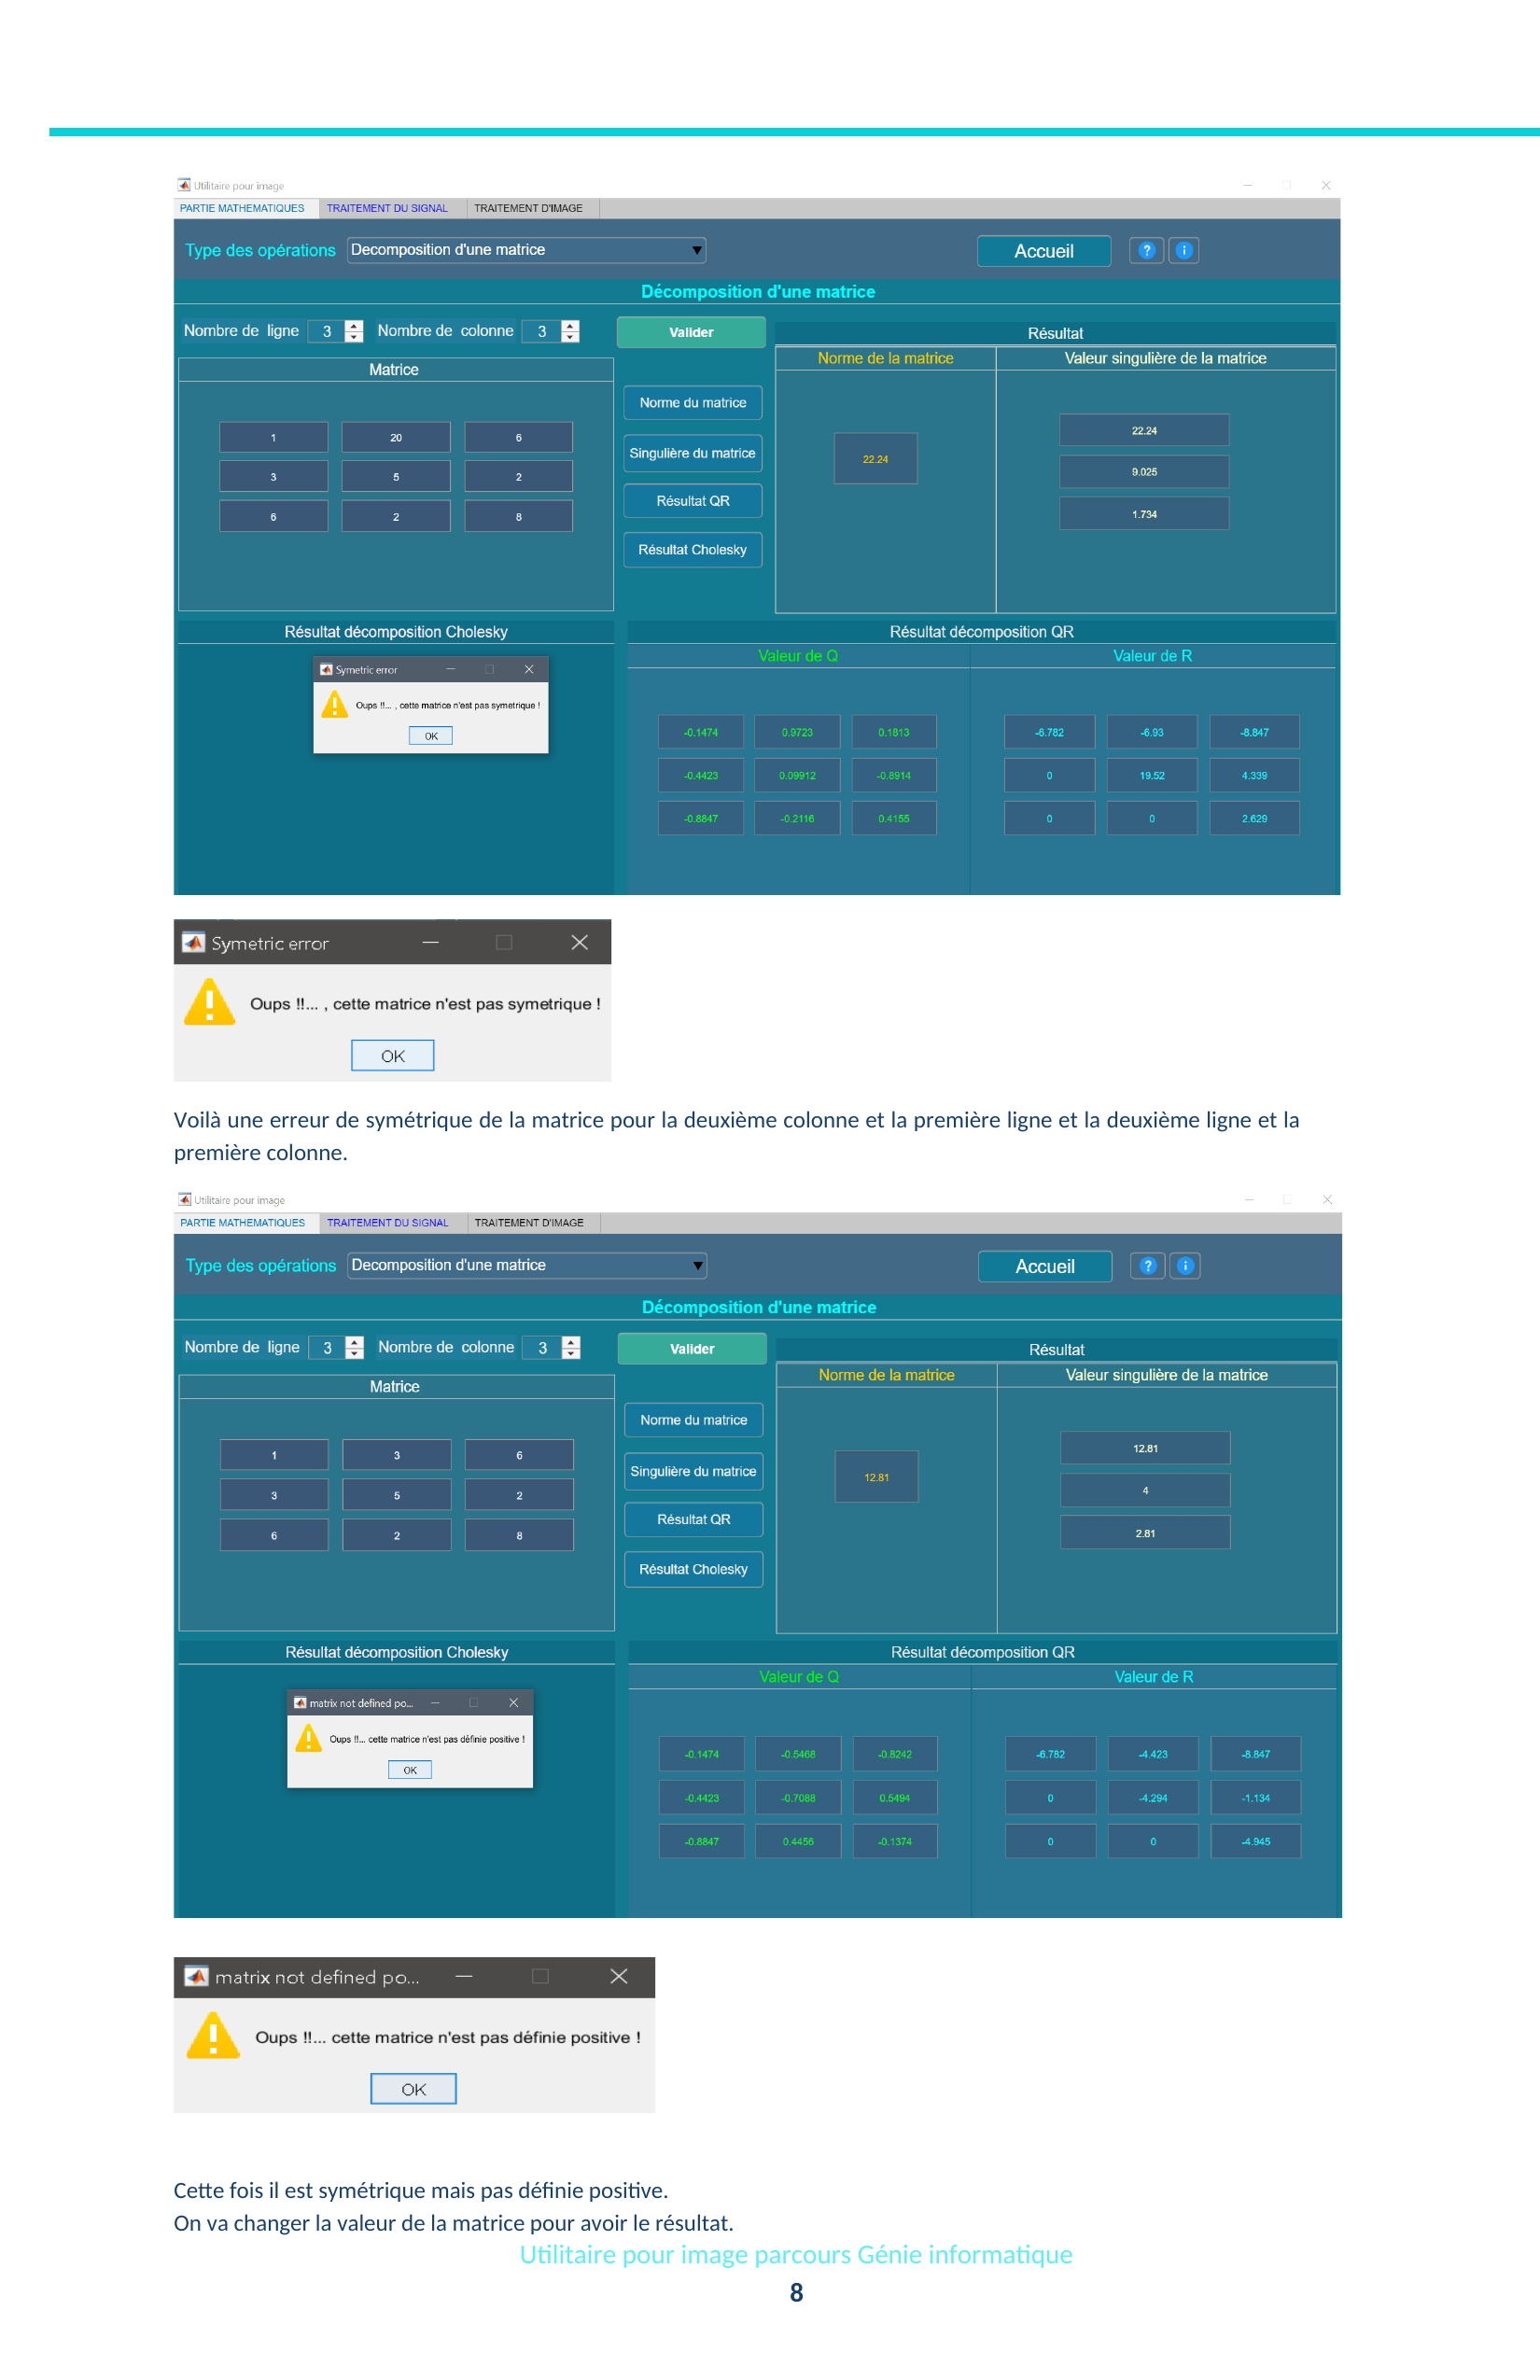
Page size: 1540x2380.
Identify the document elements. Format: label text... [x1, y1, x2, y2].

picture [174, 919, 611, 1082]
picture [174, 1190, 1343, 1918]
text Voilà une erreur de symétrique de la matrice pour la deuxième colonne et la première ligne et la deuxième ligne et la première colonne. [174, 1105, 1302, 1167]
picture [174, 174, 1341, 895]
text Cette fois il est symétrique mais pas définie positive. [174, 2176, 1302, 2205]
picture [174, 1957, 656, 2113]
text On va changer la valeur de la matrice pour avoir le résultat. [174, 2208, 1302, 2237]
